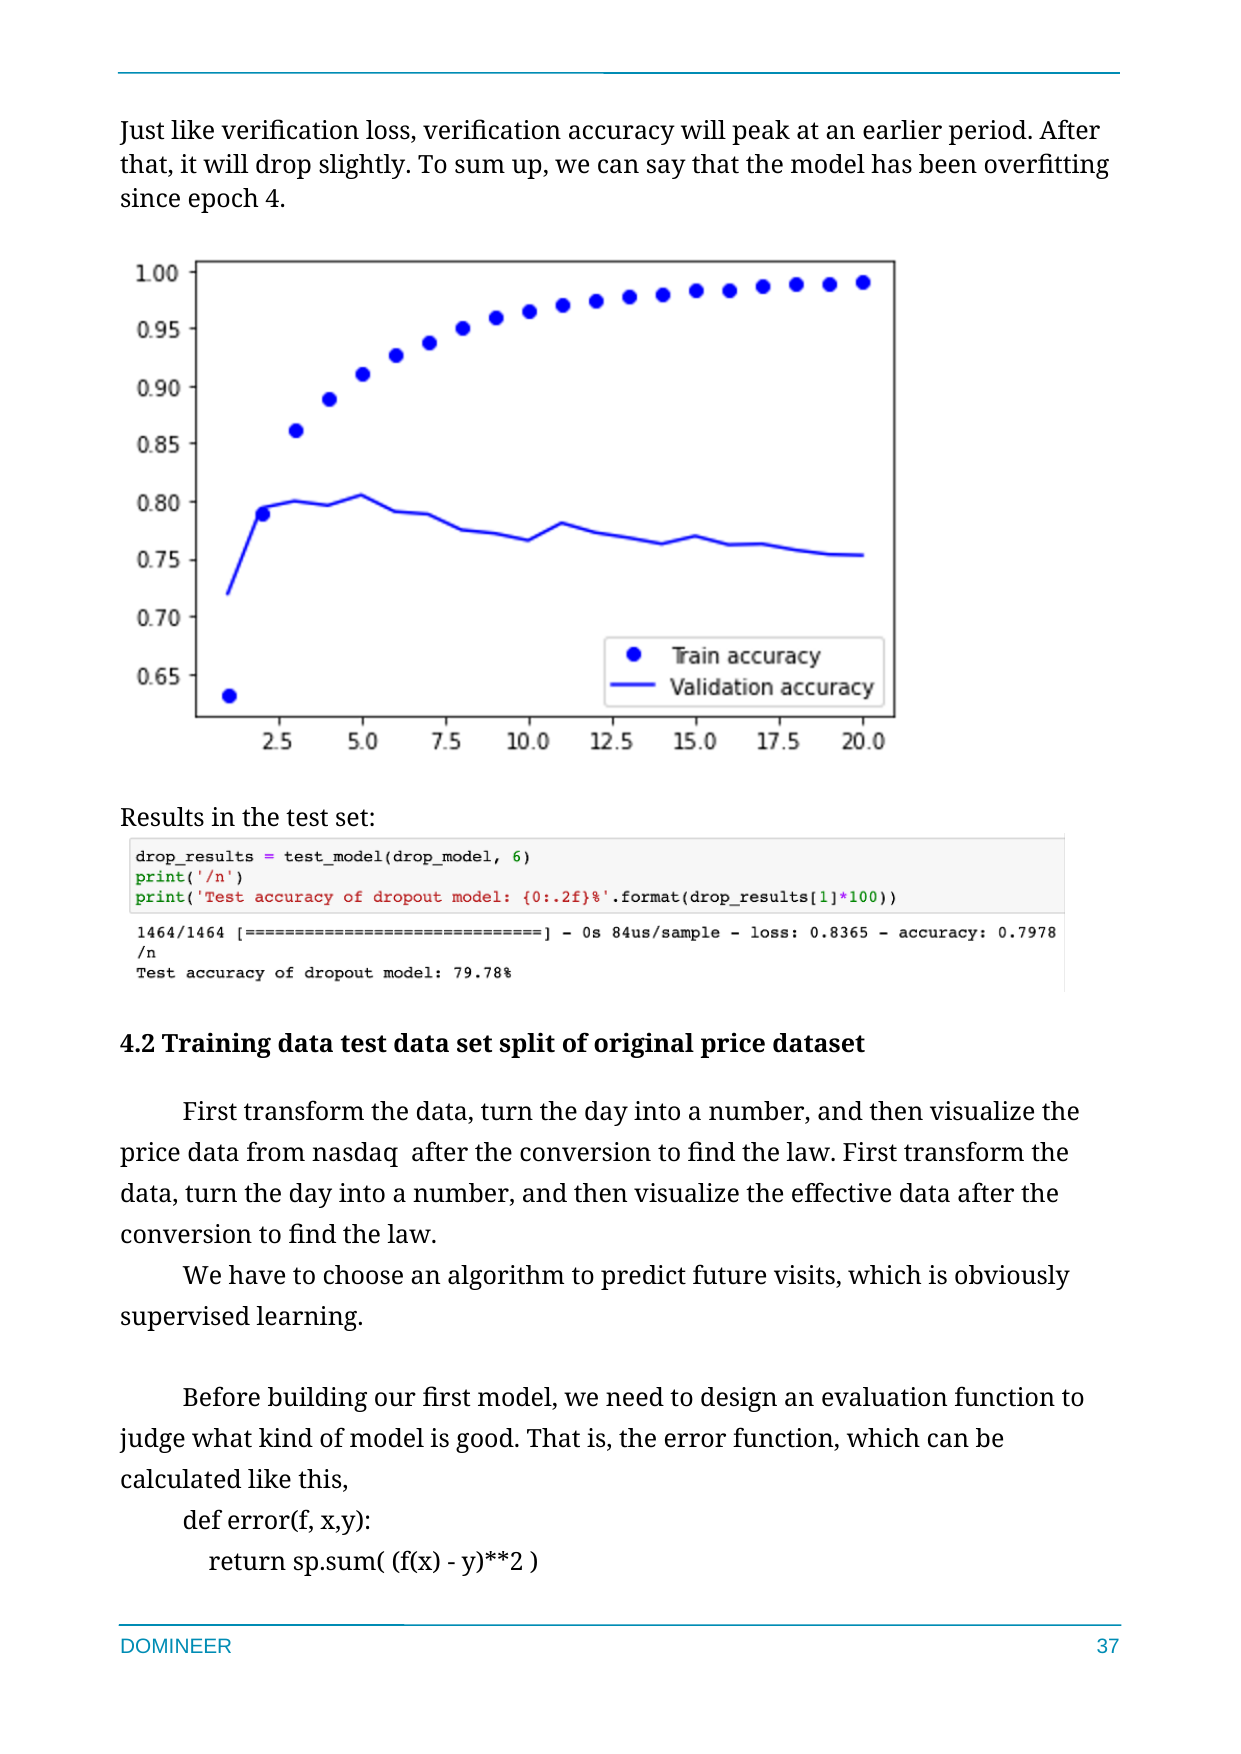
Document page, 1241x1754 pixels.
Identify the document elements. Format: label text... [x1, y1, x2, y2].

text 4.2 Training data test data set split of original price dataset [120, 1026, 1120, 1060]
picture [120, 248, 908, 766]
text def error(f, x,y): [120, 1502, 1120, 1536]
text Just like verification loss, verification accuracy will peak at an earlier period. After that, it will drop slightly. To sum up, we can say that the model has been overfitting since epoch 4. [120, 112, 1120, 215]
picture [120, 833, 1066, 992]
text return sp.sum( (f(x) - y)**2 ) [120, 1543, 1120, 1577]
text We have to choose an algorithm to predict future visits, which is obviously supervised learning. [120, 1257, 1120, 1332]
text First transform the data, turn the day into a number, and then visualize the price data from nasdaq after the conversion to find the law. First transform the data, turn the day into a number, and then visualize the effective data after the conversion to find the law. [120, 1094, 1120, 1251]
text Before building our first model, we need to design an evaluation function to judge what kind of model is good. That is, the error function, which can be calculated like this, [120, 1380, 1120, 1496]
